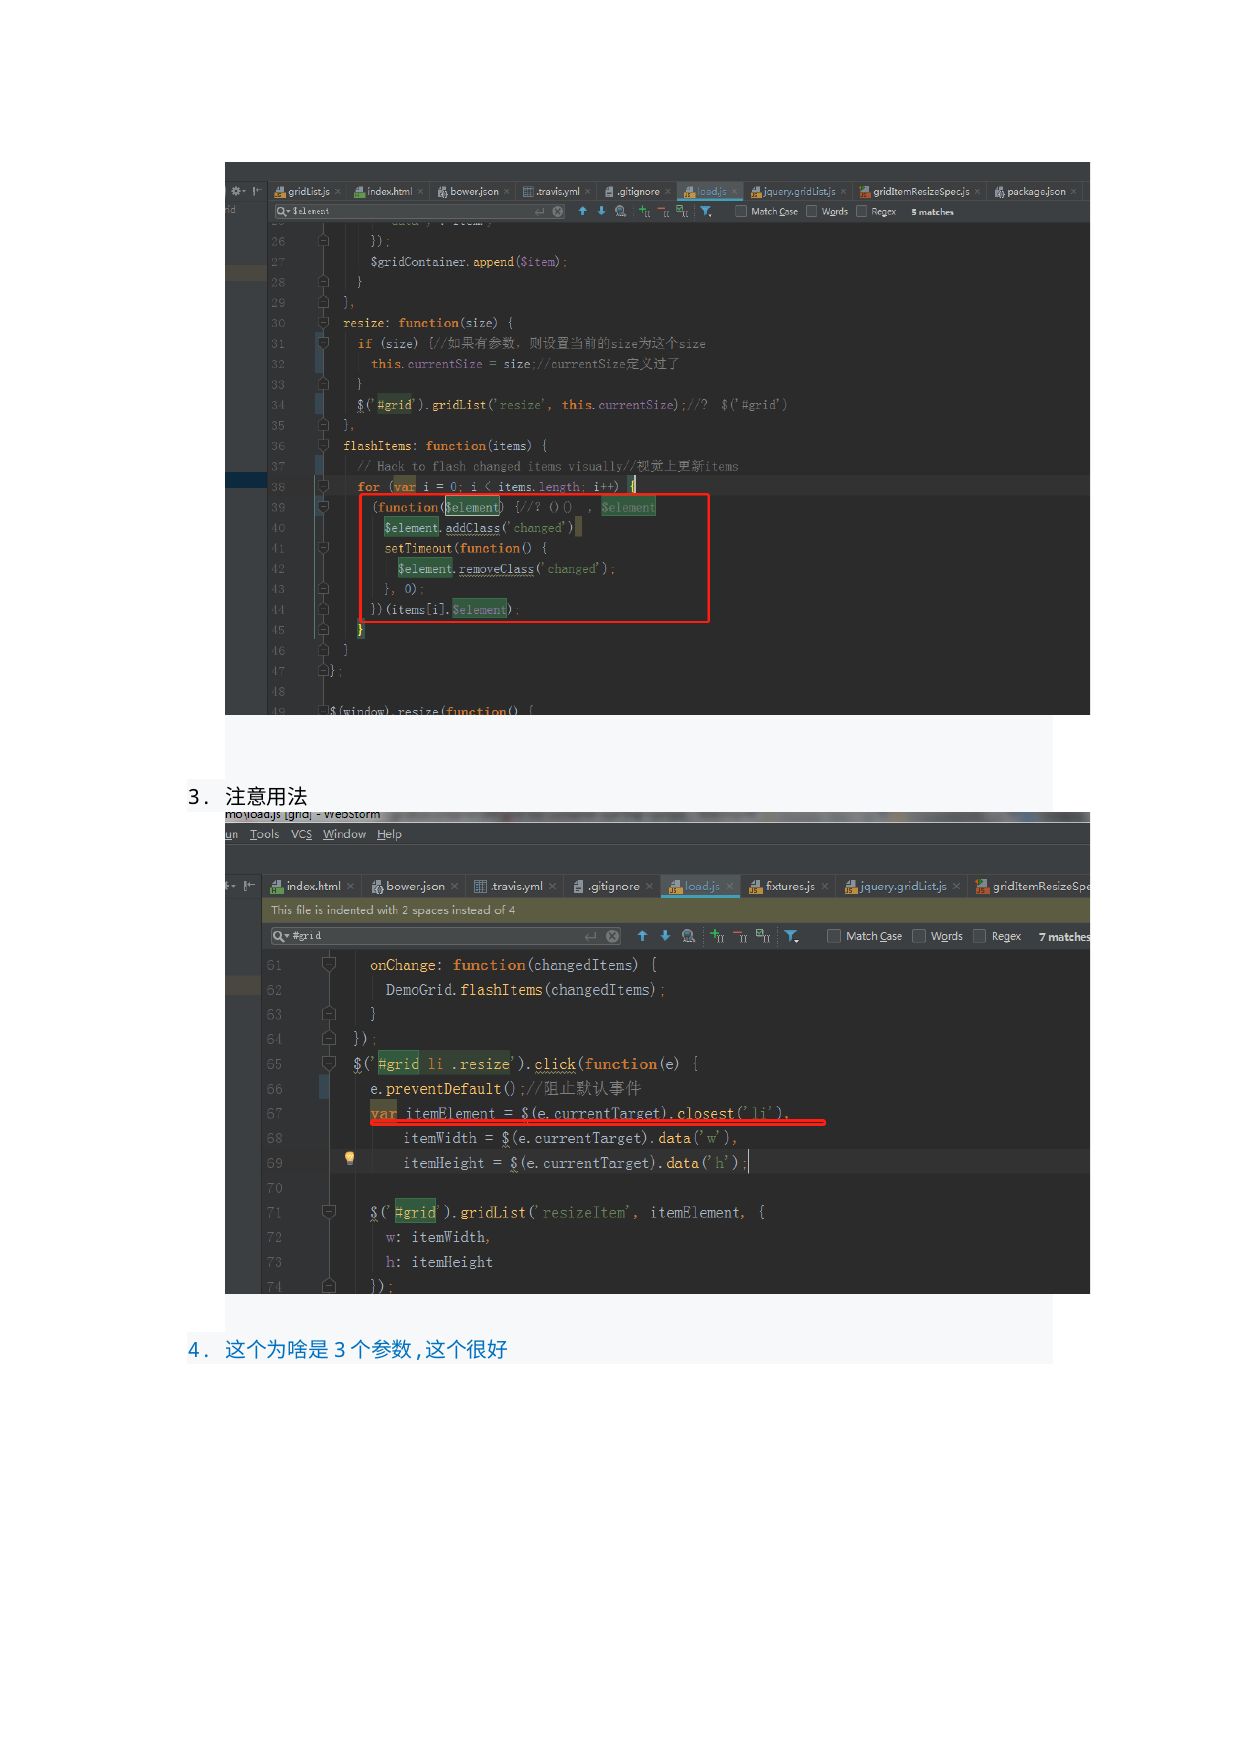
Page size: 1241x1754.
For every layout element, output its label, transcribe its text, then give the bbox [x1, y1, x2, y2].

picture [225, 812, 1091, 1294]
list 这个为啥是3个参数,这个很好 [187, 1332, 1053, 1364]
list 注意用法 [187, 779, 1053, 812]
picture [225, 162, 1091, 715]
